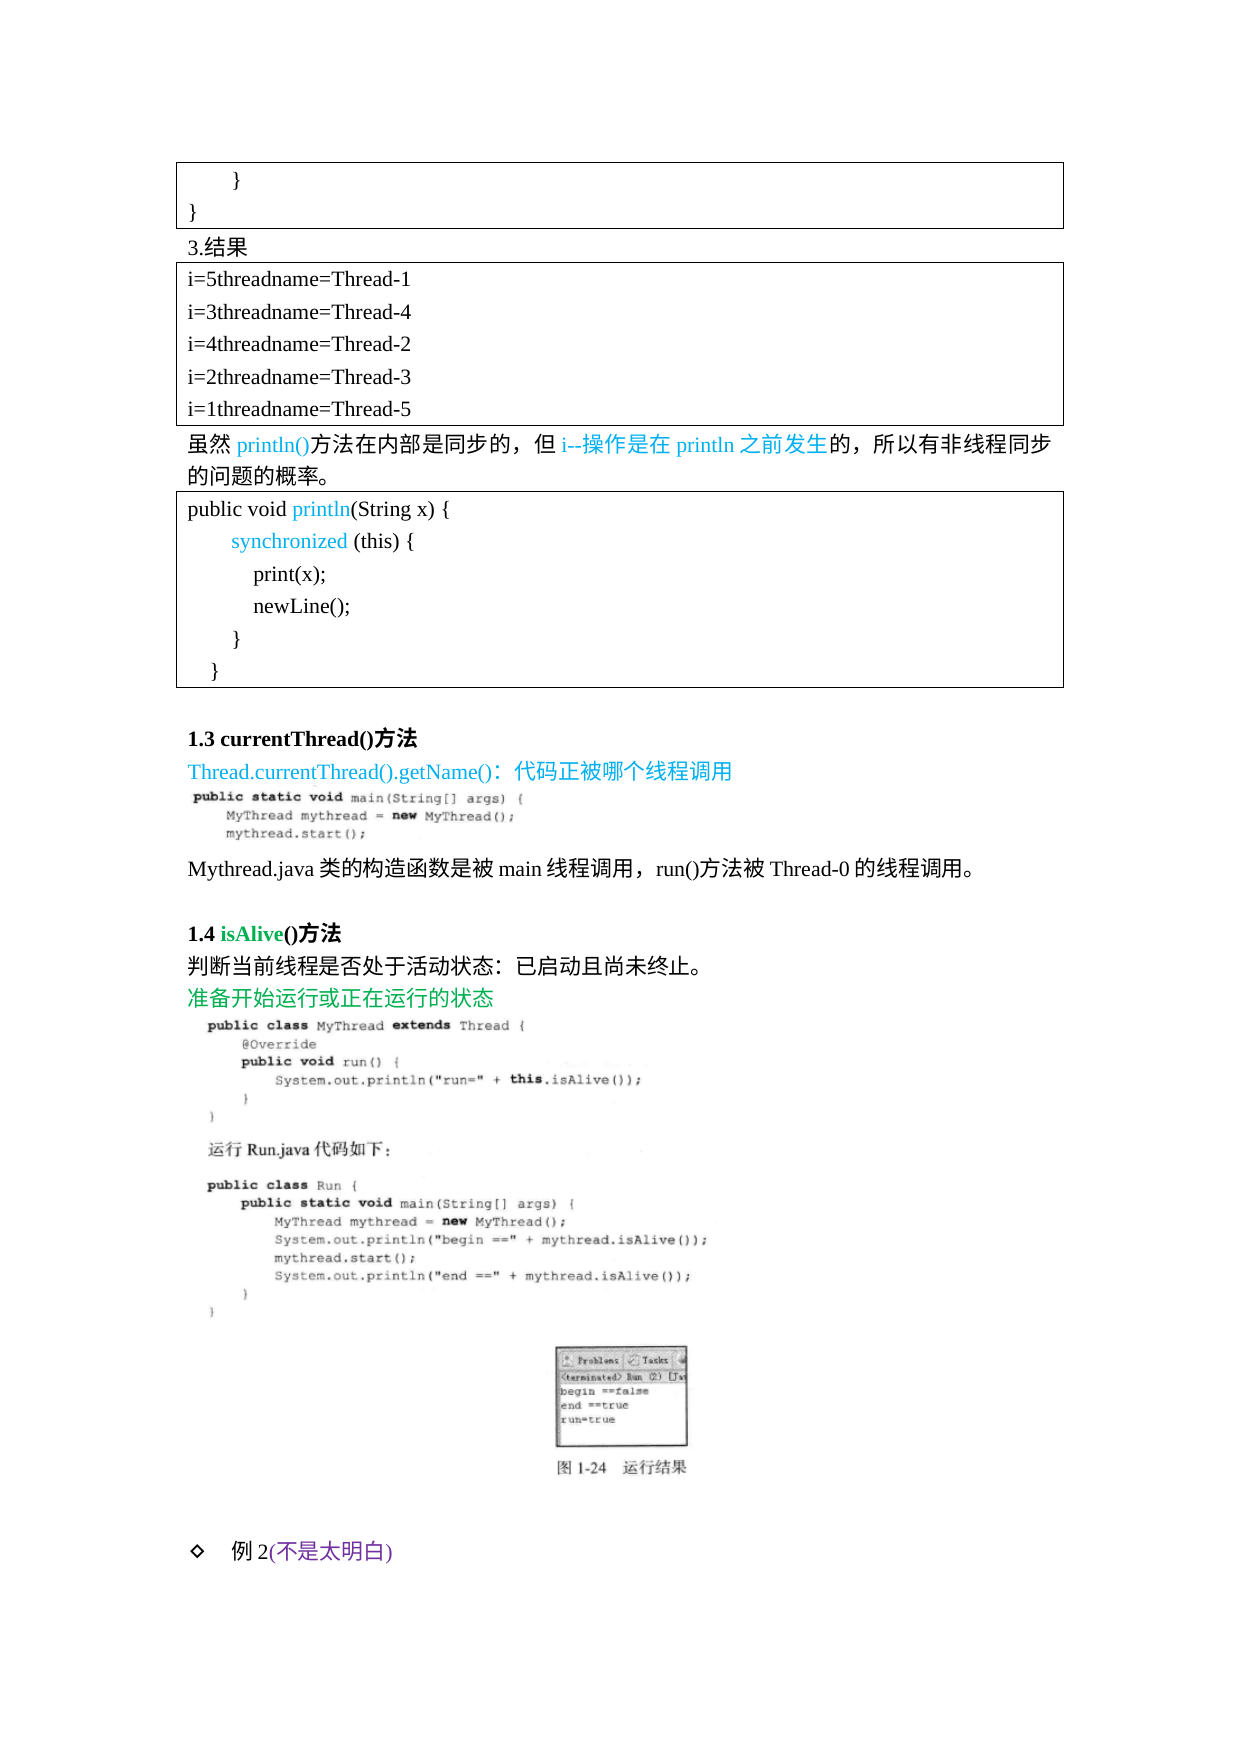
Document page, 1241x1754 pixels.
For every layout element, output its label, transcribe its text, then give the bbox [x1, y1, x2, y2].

table_header i=5threadname=Thread-1 i=3threadname=Thread-4 i=4threadname=Thread-2 i=2threadname=Thread-3 i=1threadname=Thread-5 [177, 263, 1063, 425]
picture [187, 785, 535, 842]
text 1.3 currentThread()方法 [187, 721, 1053, 753]
text 准备开始运行或正在运行的状态 [187, 981, 1053, 1013]
text 虽然println()方法在内部是同步的，但i--操作是在println之前发生的，所以有非线程同步的问题的概率。 [187, 426, 1053, 491]
text 3.结果 [187, 229, 1053, 262]
text Thread.currentThread().getName()：代码正被哪个线程调用 [187, 753, 1053, 786]
list 例2(不是太明白) [187, 1533, 1053, 1566]
text 1.4 isAlive()方法 [187, 916, 1053, 948]
text 判断当前线程是否处于活动状态：已启动且尚未终止。 [187, 948, 1053, 981]
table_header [177, 163, 1063, 228]
table_header public void println(String x) { synchronized (this) { print(x); newLine(); } } [177, 492, 1063, 687]
text Mythread.java类的构造函数是被main线程调用，run()方法被Thread-0的线程调用。 [187, 851, 1053, 883]
picture [544, 1338, 696, 1481]
picture [187, 1013, 717, 1321]
